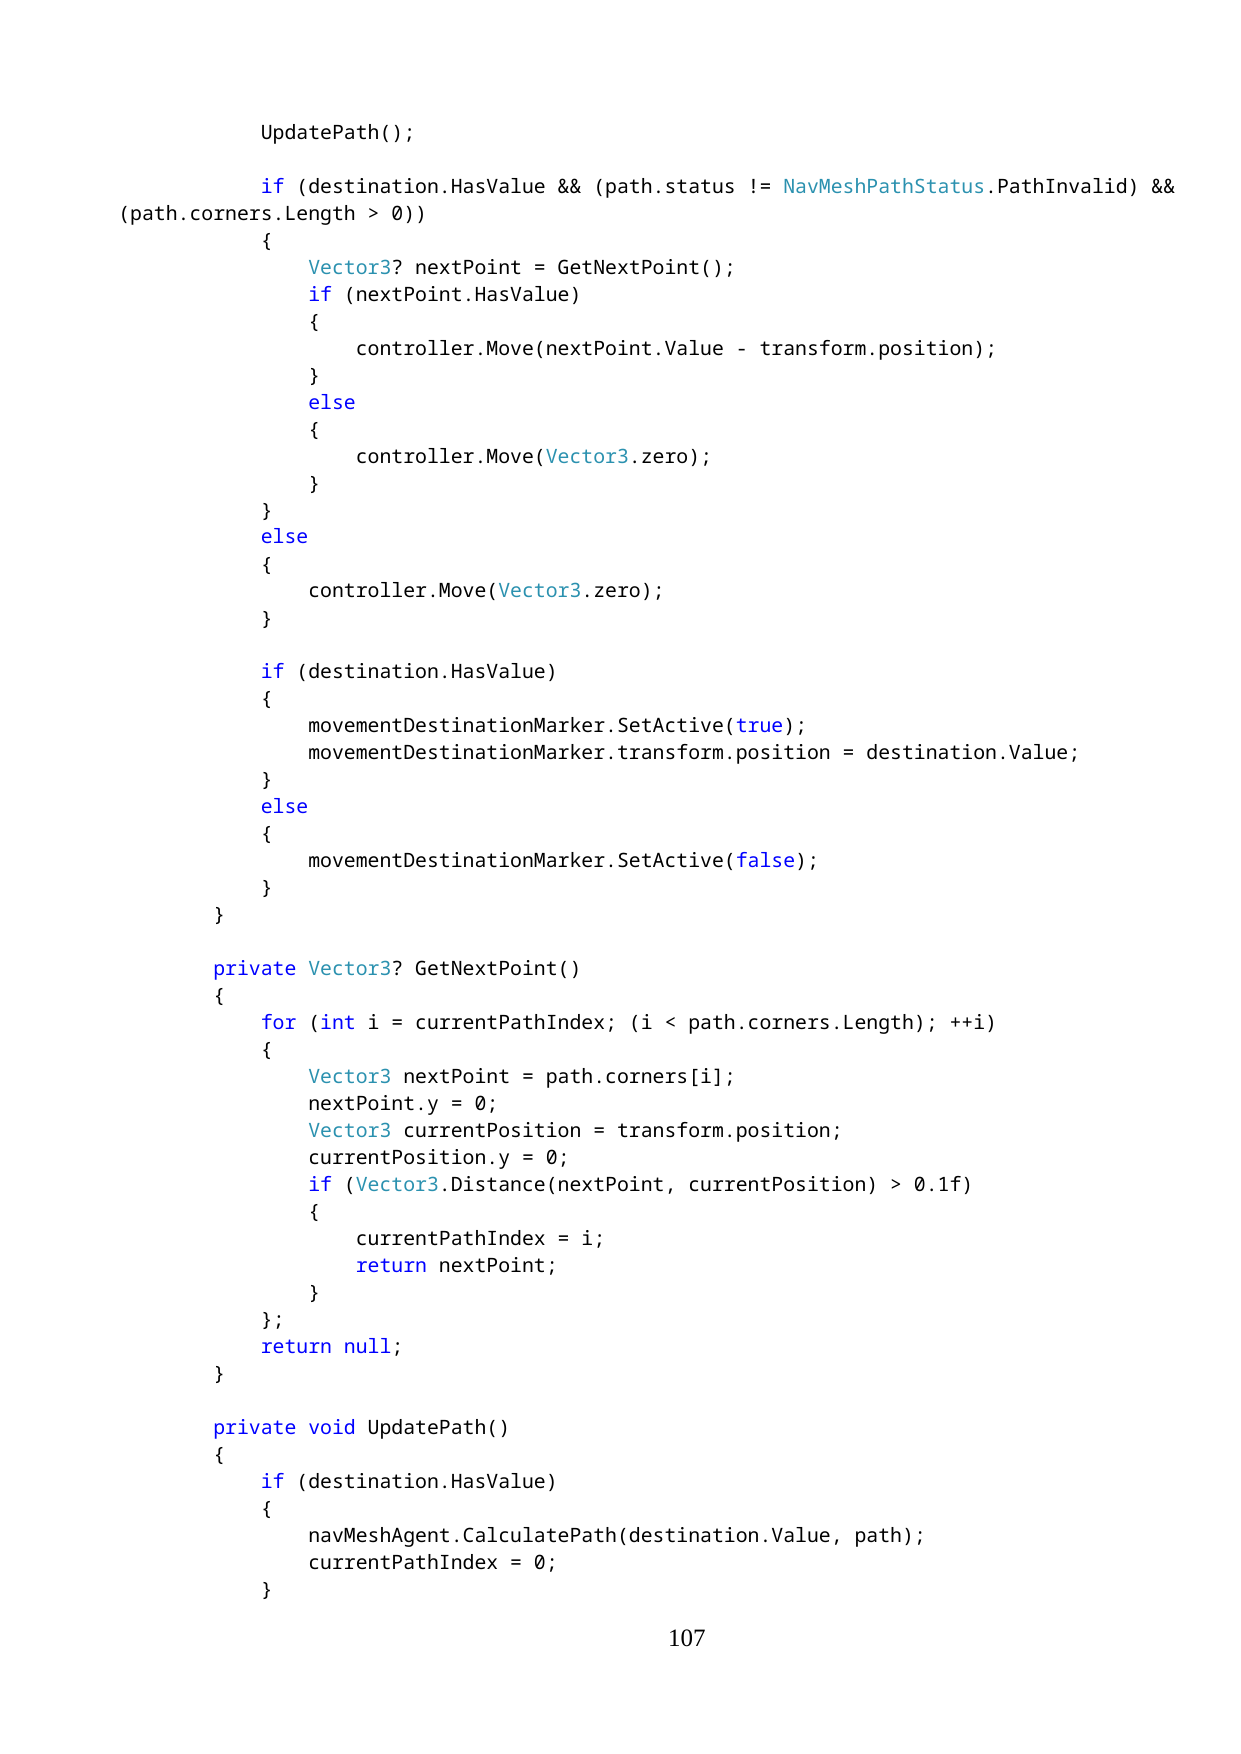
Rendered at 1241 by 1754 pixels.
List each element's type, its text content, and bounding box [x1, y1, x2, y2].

text if (destination.HasValue) [118, 658, 1181, 685]
text { [118, 819, 1181, 847]
text { [118, 226, 1181, 253]
text } [118, 1575, 1181, 1602]
text else [118, 793, 1181, 819]
text } [118, 766, 1181, 793]
text { [118, 1197, 1181, 1224]
text movementDestinationMarker.SetActive(false); [118, 847, 1181, 873]
text } [118, 361, 1181, 388]
text { [118, 307, 1181, 334]
text else [118, 523, 1181, 550]
text currentPosition.y = 0; [118, 1143, 1181, 1170]
text for (int i = currentPathIndex; (i < path.corners.Length); ++i) [118, 1008, 1181, 1035]
text } [118, 901, 1181, 927]
text navMeshAgent.CalculatePath(destination.Value, path); [118, 1521, 1181, 1548]
text movementDestinationMarker.SetActive(true); [118, 712, 1181, 739]
text }; [118, 1305, 1181, 1332]
text Vector3 nextPoint = path.corners[i]; [118, 1062, 1181, 1089]
text else [118, 388, 1181, 415]
text if (destination.HasValue) [118, 1467, 1181, 1494]
text } [118, 496, 1181, 523]
text } [118, 1359, 1181, 1386]
text UpdatePath(); [118, 118, 1181, 145]
text movementDestinationMarker.transform.position = destination.Value; [118, 739, 1181, 766]
text controller.Move(Vector3.zero); [118, 442, 1181, 469]
text { [118, 1440, 1181, 1467]
text { [118, 685, 1181, 712]
text if (destination.HasValue && (path.status != NavMeshPathStatus.PathInvalid) && (path.corners.Length > 0)) [118, 172, 1181, 226]
text controller.Move(Vector3.zero); [118, 577, 1181, 604]
text { [118, 981, 1181, 1008]
text return nextPoint; [118, 1251, 1181, 1278]
text } [118, 604, 1181, 631]
text } [118, 873, 1181, 901]
text return null; [118, 1332, 1181, 1359]
text } [118, 1278, 1181, 1305]
text nextPoint.y = 0; [118, 1089, 1181, 1116]
text private void UpdatePath() [118, 1413, 1181, 1440]
text { [118, 550, 1181, 577]
text } [118, 469, 1181, 496]
text private Vector3? GetNextPoint() [118, 954, 1181, 981]
text Vector3? nextPoint = GetNextPoint(); [118, 253, 1181, 280]
text if (Vector3.Distance(nextPoint, currentPosition) > 0.1f) [118, 1170, 1181, 1197]
text Vector3 currentPosition = transform.position; [118, 1116, 1181, 1143]
text currentPathIndex = i; [118, 1224, 1181, 1251]
text { [118, 1035, 1181, 1062]
text if (nextPoint.HasValue) [118, 280, 1181, 307]
text controller.Move(nextPoint.Value - transform.position); [118, 334, 1181, 361]
text { [118, 1494, 1181, 1521]
text { [118, 415, 1181, 442]
text currentPathIndex = 0; [118, 1548, 1181, 1575]
